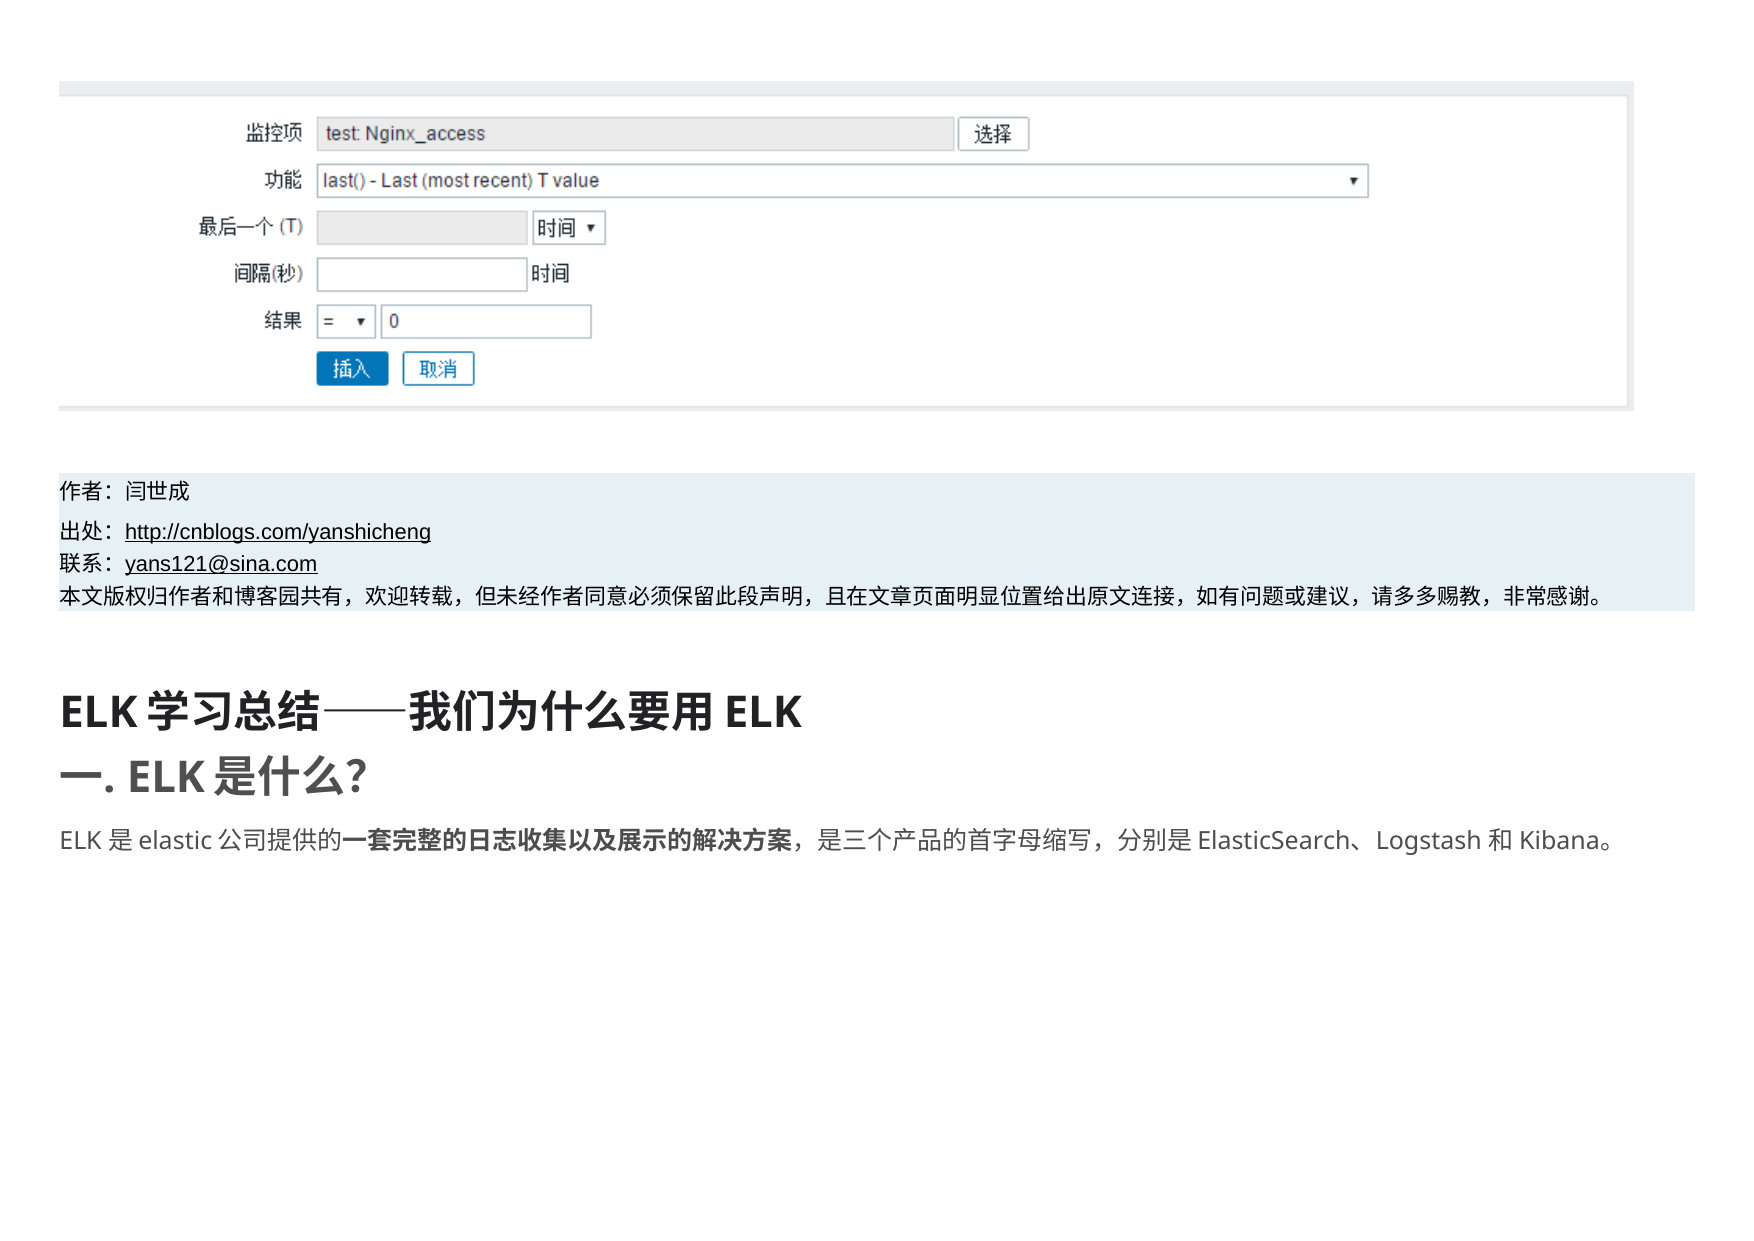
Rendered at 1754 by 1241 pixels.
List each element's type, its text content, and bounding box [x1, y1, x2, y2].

text 联系：yans121@sina.com [59, 546, 1695, 578]
text ELK 是elastic公司提供的一套完整的日志收集以及展示的解决方案，是三个产品的首字母缩写，分别是ElasticSearch、Logstash 和 Kibana。 [59, 806, 1695, 871]
subtitle ELK学习总结——我们为什么要用ELK [59, 676, 1695, 741]
picture [59, 81, 1634, 411]
text 出处：http://cnblogs.com/yanshicheng [59, 513, 1695, 546]
text 作者：闫世成 [59, 473, 1695, 506]
subtitle 一. ELK是什么？ [59, 741, 1695, 806]
text 本文版权归作者和博客园共有，欢迎转载，但未经作者同意必须保留此段声明，且在文章页面明显位置给出原文连接，如有问题或建议，请多多赐教，非常感谢。 [59, 578, 1695, 611]
